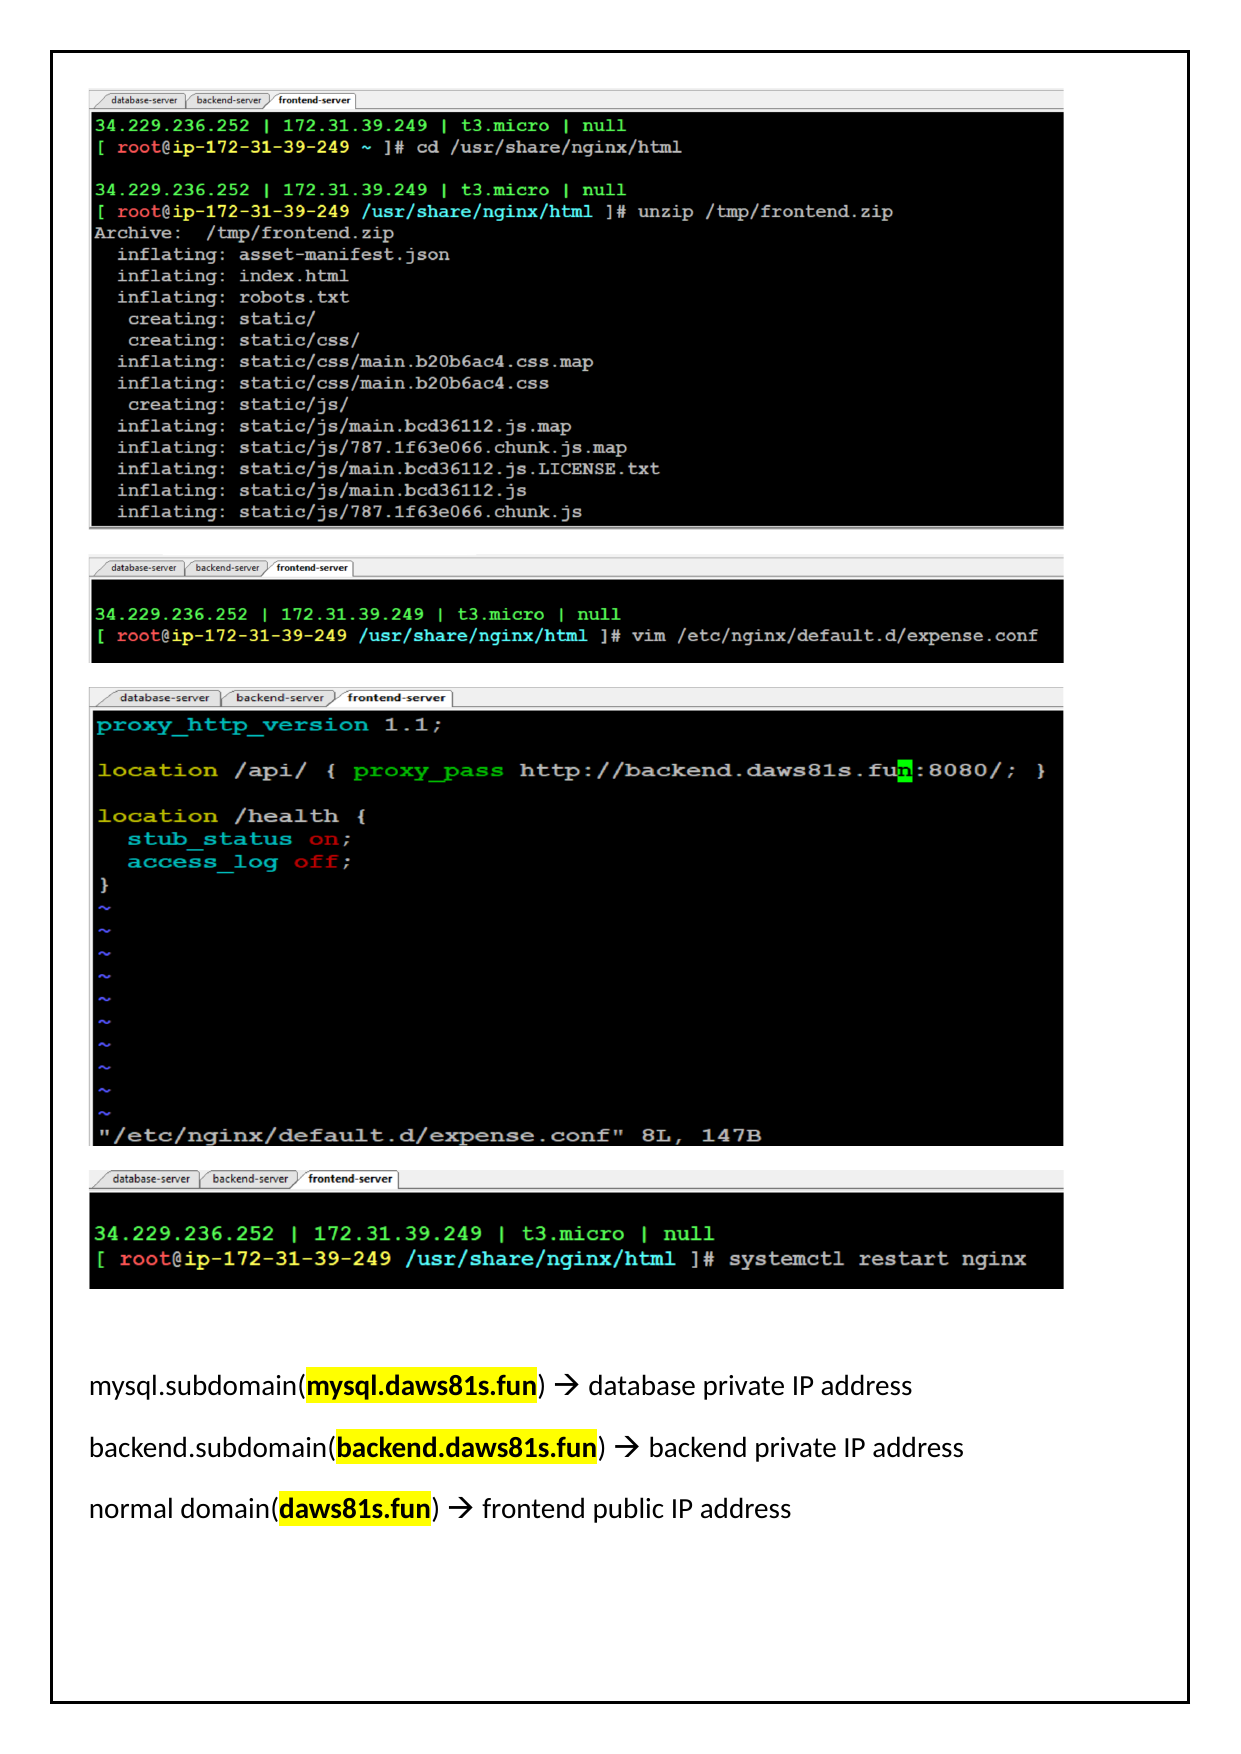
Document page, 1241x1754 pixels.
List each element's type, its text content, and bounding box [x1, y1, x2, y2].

picture [88, 1170, 1064, 1289]
text normal domain(daws81s.fun) frontend public IP address [431, 1491, 1152, 1526]
picture [88, 554, 1064, 663]
picture [88, 687, 1064, 1146]
text backend.subdomain(backend.daws81s.fun) backend private IP address [89, 1429, 336, 1464]
picture [88, 88, 1064, 530]
text normal domain(daws81s.fun) frontend public IP address [89, 1491, 279, 1526]
text mysql.subdomain(mysql.daws81s.fun) database private IP address [537, 1367, 1152, 1403]
text mysql.subdomain(mysql.daws81s.fun) database private IP address [89, 1367, 306, 1403]
text backend.subdomain(backend.daws81s.fun) backend private IP address [597, 1429, 1152, 1464]
